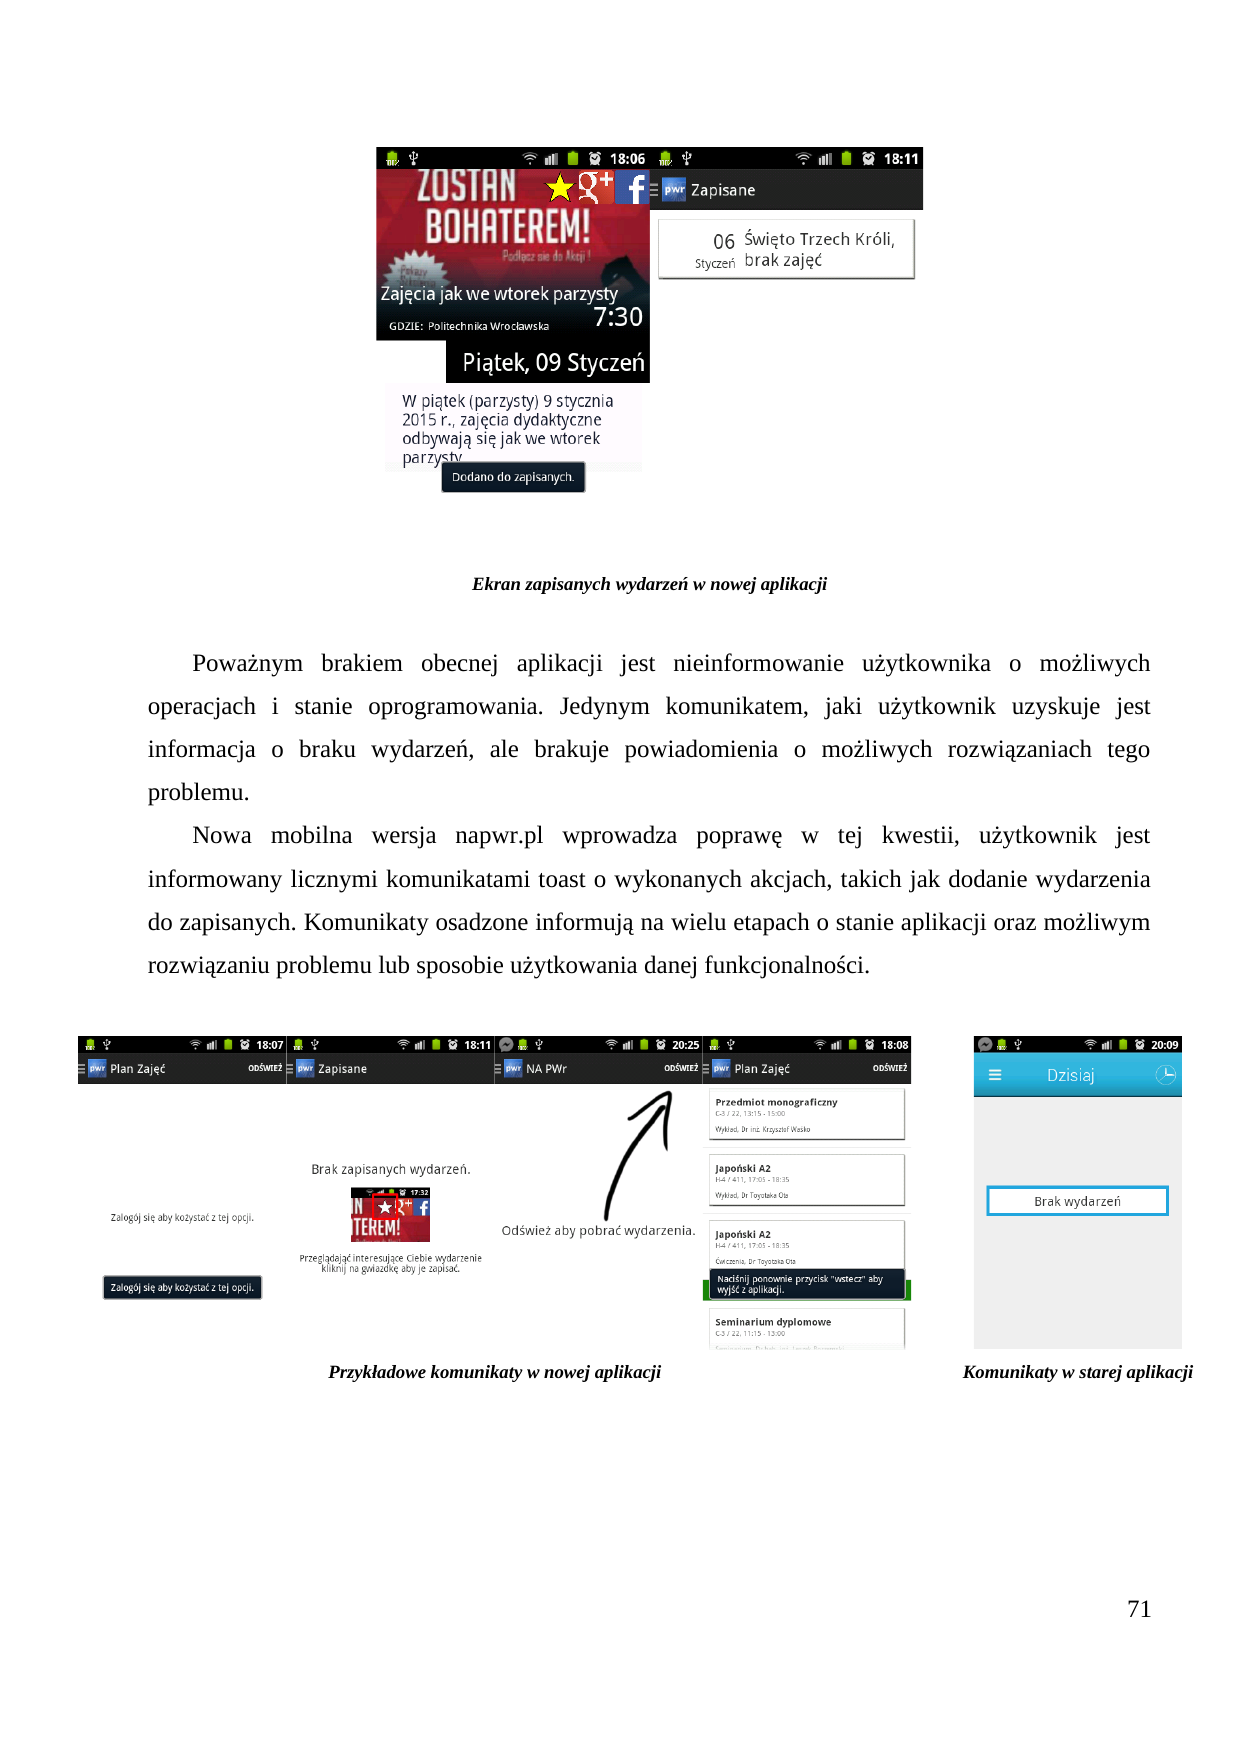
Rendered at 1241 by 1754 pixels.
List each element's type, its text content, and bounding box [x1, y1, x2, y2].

text Poważnym brakiem obecnej aplikacji jest nieinformowanie użytkownika o możliwych operacjach i stanie oprogramowania. Jedynym komunikatem, jaki użytkownik uzyskuje jest informacja o braku wydarzeń, ale brakuje powiadomienia o możliwych rozwiązaniach tego problemu. [148, 648, 1152, 806]
table_header [44, 1036, 945, 1361]
text Ekran zapisanych wydarzeń w nowej aplikacji [148, 573, 1152, 594]
text Nowa mobilna wersja napwr.pl wprowadza poprawę w tej kwestii, użytkownik jest informowany licznymi komunikatami toast o wykonanych akcjach, takich jak dodanie wydarzenia do zapisanych. Komunikaty osadzone informują na wielu etapach o stanie aplikacji oraz możliwym rozwiązaniu problemu lub sposobie użytkowania danej funkcjonalności. [148, 821, 1152, 979]
picture [78, 1036, 912, 1350]
table_header [945, 1036, 1211, 1361]
picture [973, 1036, 1182, 1349]
table_cell Przykładowe komunikaty w nowej aplikacji [44, 1361, 945, 1397]
picture [376, 147, 924, 559]
table_cell Komunikaty w starej aplikacji [945, 1361, 1211, 1397]
